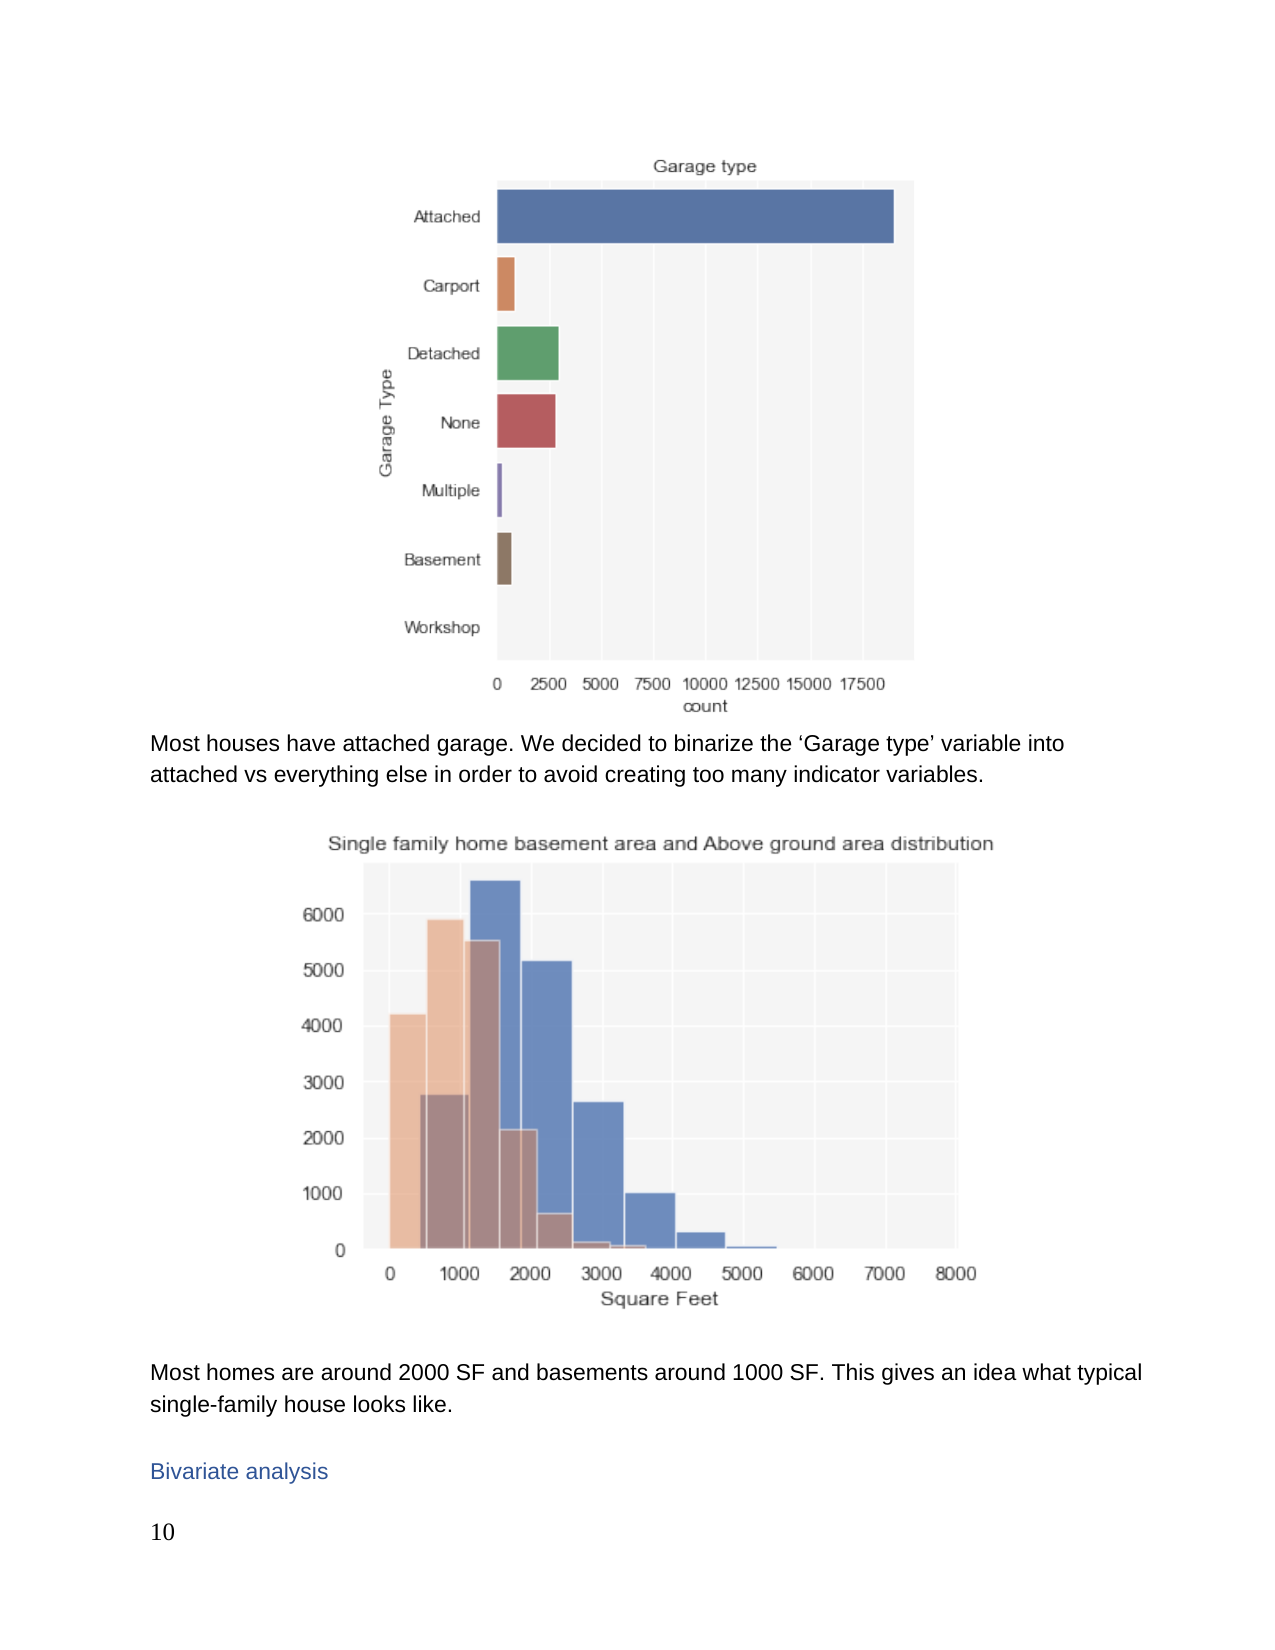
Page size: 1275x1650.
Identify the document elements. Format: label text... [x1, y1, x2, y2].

picture [370, 150, 924, 725]
text Most houses have attached garage. We decided to binarize the ‘Garage type’ variable into attached vs everything else in order to avoid creating too many indicator variables. [150, 730, 1144, 788]
subtitle Bivariate analysis [150, 1458, 1144, 1484]
text Most homes are around 2000 SF and basements around 1000 SF. This gives an idea what typical single-family house looks like. [150, 1359, 1144, 1417]
picture [289, 824, 1005, 1322]
